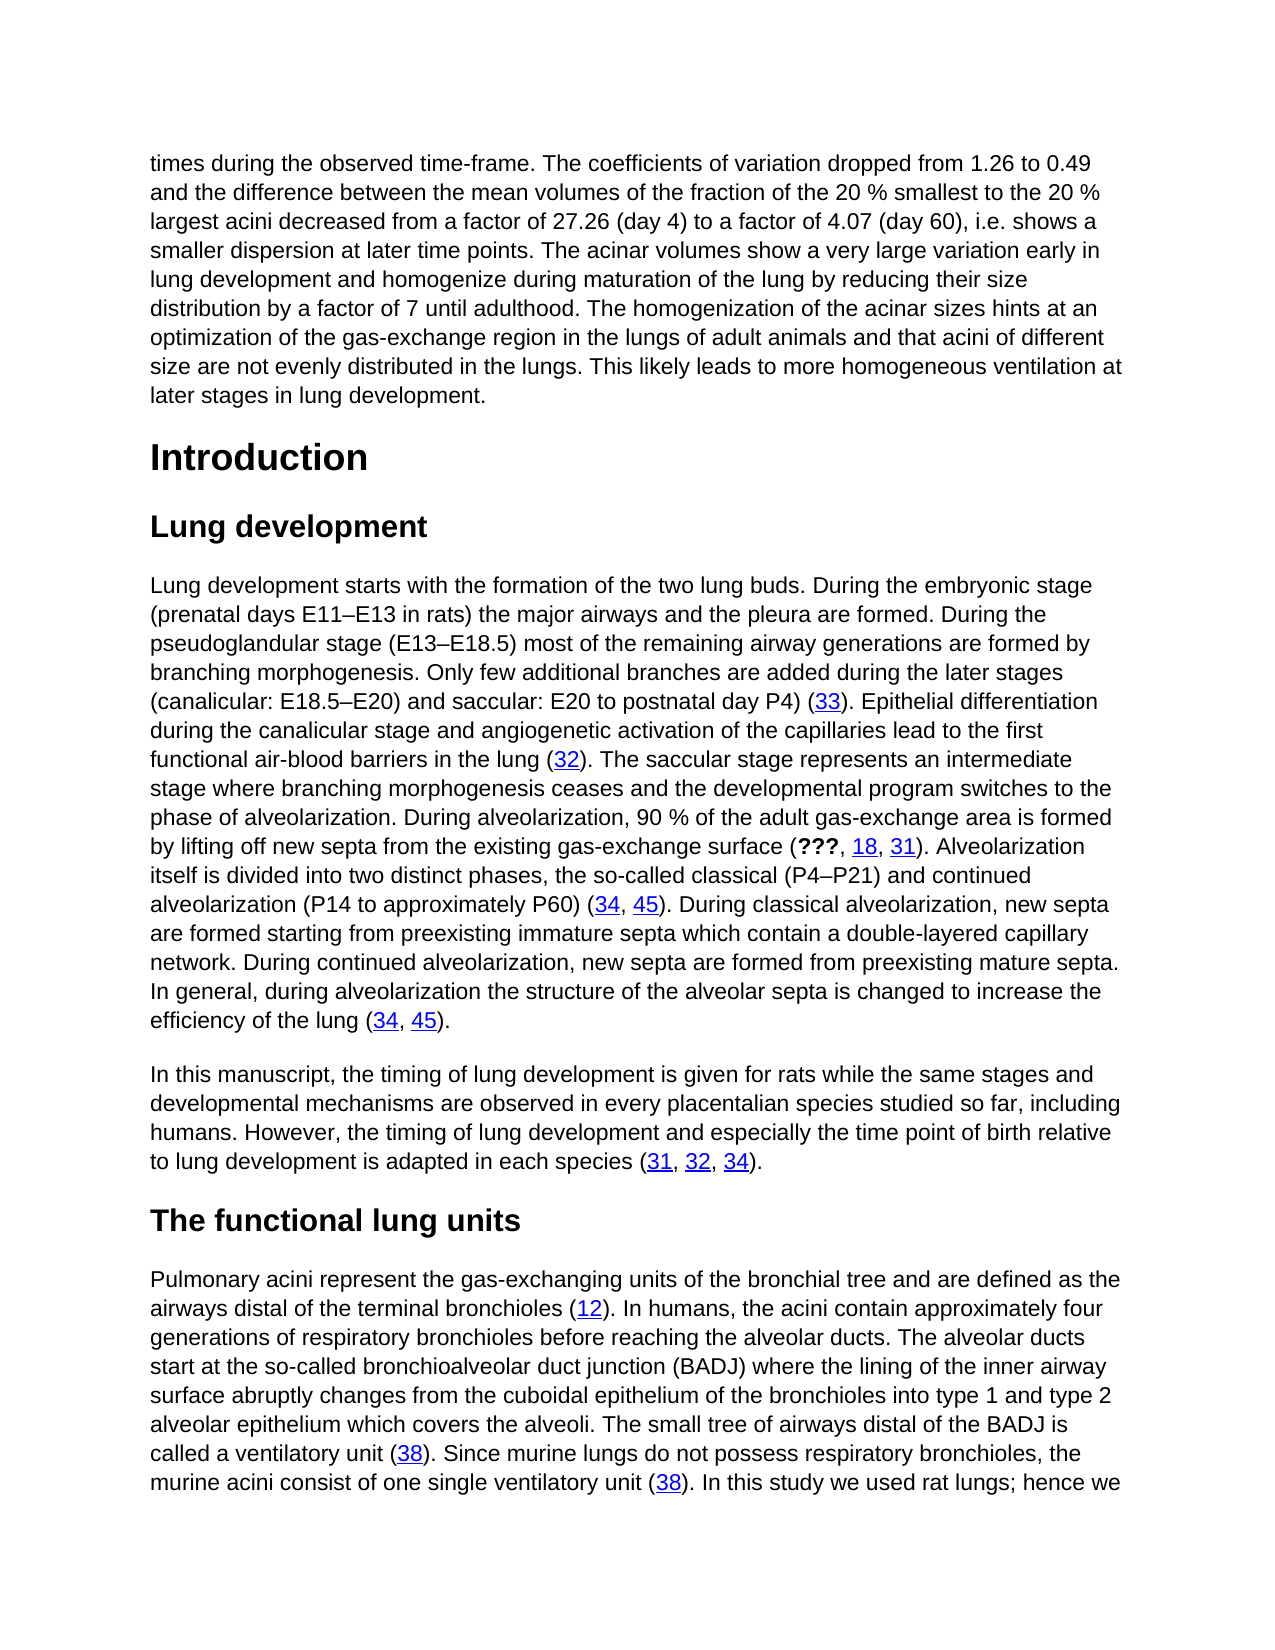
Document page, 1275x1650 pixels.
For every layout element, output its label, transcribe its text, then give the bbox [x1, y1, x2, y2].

subtitle Introduction [150, 436, 1125, 479]
subtitle The functional lung units [150, 1202, 1125, 1238]
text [150, 1266, 1125, 1495]
subtitle Lung development [150, 508, 1125, 544]
text In this manuscript, the timing of lung development is given for rats while the same stages and developmental mechanisms are observed in every placentalian species studied so far, including humans. However, the timing of lung development and especially the time point of birth relative to lung development is adapted in each species (31, 32, 34). [150, 1061, 1125, 1174]
text Lung development starts with the formation of the two lung buds. During the embryonic stage (prenatal days E11–E13 in rats) the major airways and the pleura are formed. During the pseudoglandular stage (E13–E18.5) most of the remaining airway generations are formed by branching morphogenesis. Only few additional branches are added during the later stages (canalicular: E18.5–E20) and saccular: E20 to postnatal day P4) (33). Epithelial differentiation during the canalicular stage and angiogenetic activation of the capillaries lead to the first functional air-blood barriers in the lung (32). The saccular stage represents an intermediate stage where branching morphogenesis ceases and the developmental program switches to the phase of alveolarization. During alveolarization, 90 % of the adult gas-exchange area is formed by lifting off new septa from the existing gas-exchange surface (???, 18, 31). Alveolarization itself is divided into two distinct phases, the so-called classical (P4–P21) and continued alveolarization (P14 to approximately P60) (34, 45). During classical alveolarization, new septa are formed starting from preexisting immature septa which contain a double-layered capillary network. During continued alveolarization, new septa are formed from preexisting mature septa. In general, during alveolarization the structure of the alveolar septa is changed to increase the efficiency of the lung (34, 45). [150, 572, 1125, 1033]
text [150, 150, 1125, 408]
